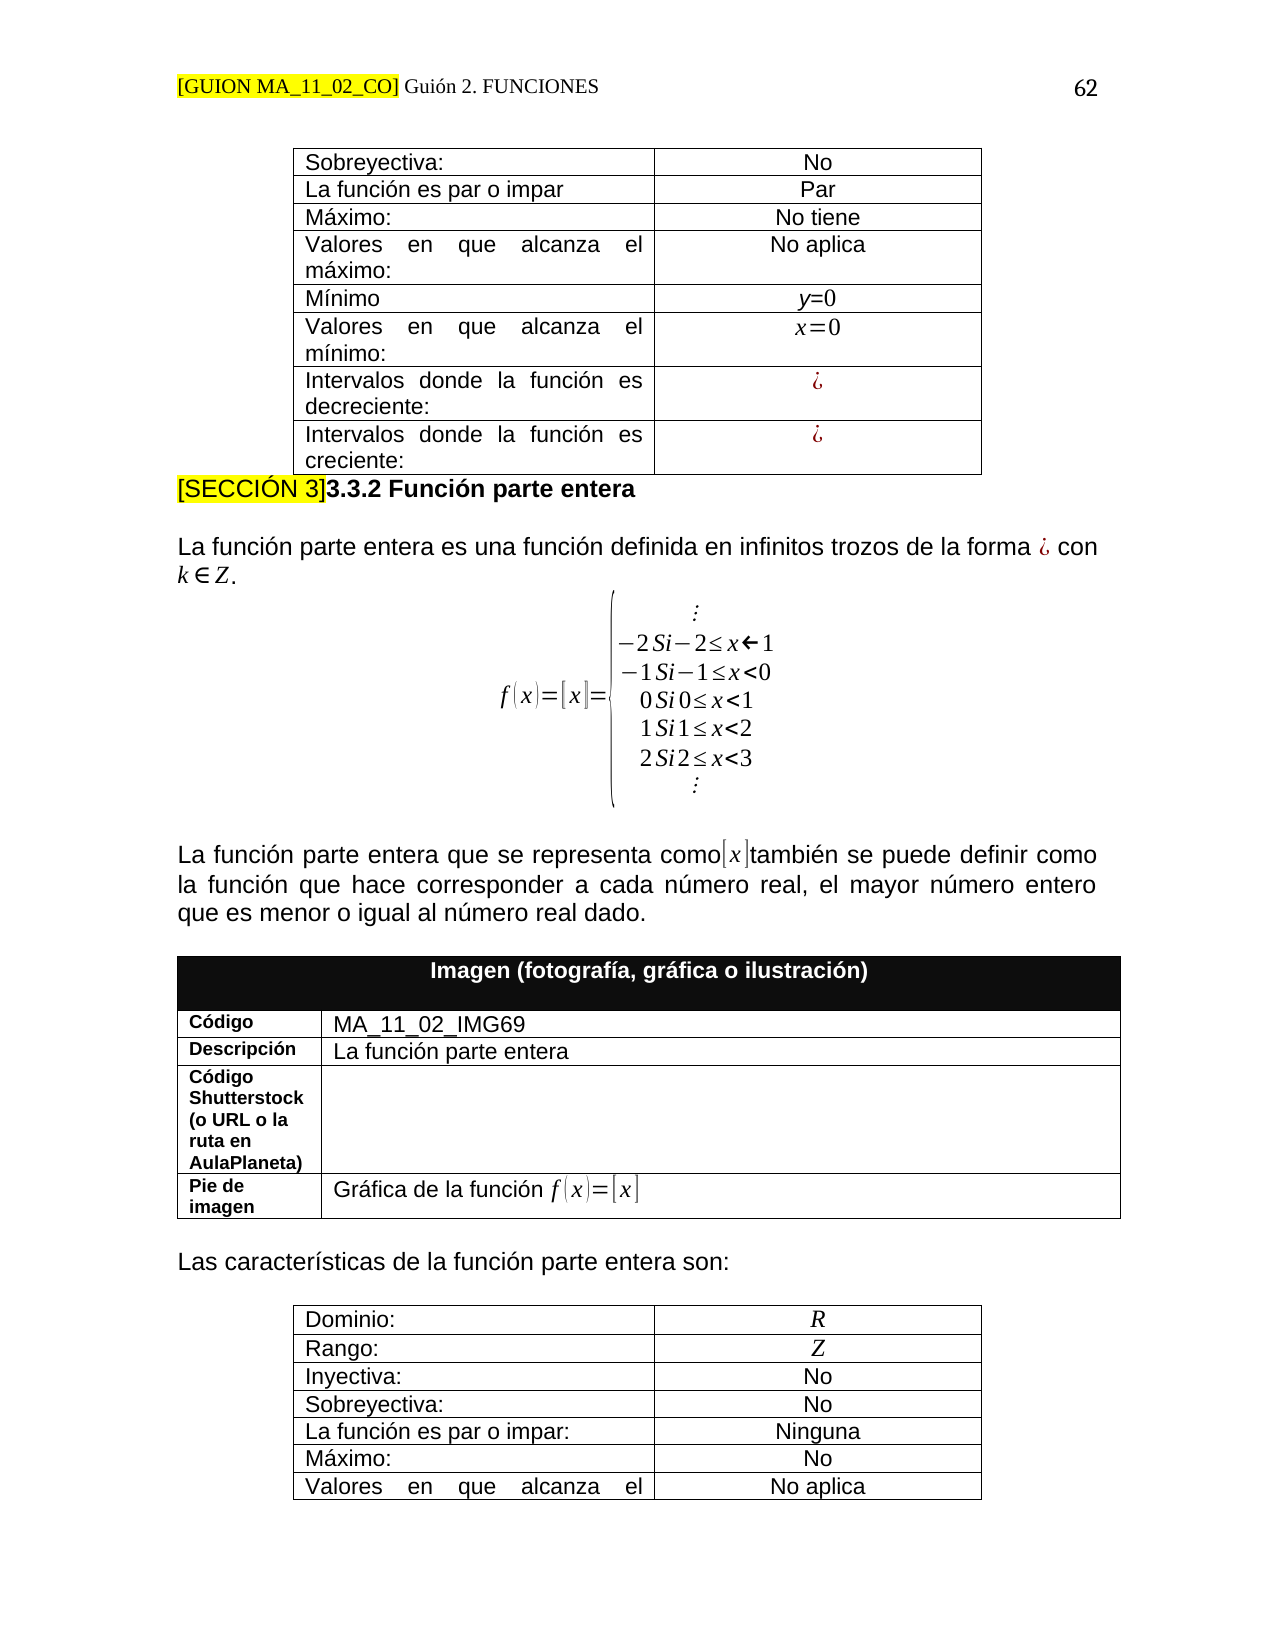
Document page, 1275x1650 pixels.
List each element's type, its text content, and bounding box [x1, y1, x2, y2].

table_cell No aplica [655, 231, 981, 283]
table_cell Máximo: [294, 1445, 654, 1472]
table_cell [655, 313, 981, 366]
text [SECCIÓN 3]3.3.2 Función parte entera [326, 474, 1098, 503]
table_header Imagen (fotografía, gráfica o ilustración) [178, 957, 1120, 1010]
table_cell Código Shutterstock (o URL o la ruta en AulaPlaneta) [178, 1066, 321, 1173]
table_cell Valores en que alcanza el mínimo: [294, 313, 654, 366]
table_cell La función parte entera [322, 1038, 1120, 1064]
table_cell Pie de imagen [178, 1174, 321, 1217]
table_cell [322, 1066, 1120, 1173]
table_cell Rango: [294, 1335, 654, 1362]
table_header [655, 1306, 981, 1333]
table_cell Intervalos donde la función es creciente: [294, 421, 654, 473]
table_cell Ninguna [655, 1418, 981, 1444]
table_cell Intervalos donde la función es decreciente: [294, 367, 654, 420]
table_cell [655, 1335, 981, 1362]
text La función parte entera es una función definida en infinitos trozos de la forma con . [177, 532, 1098, 590]
table_cell Máximo: [294, 204, 654, 230]
table_cell No [655, 1391, 981, 1417]
table_cell [655, 367, 981, 420]
table_cell [655, 421, 981, 473]
table_cell Mínimo [294, 285, 654, 312]
table_cell La función es par o impar: [294, 1418, 654, 1444]
table_cell No tiene [655, 204, 981, 230]
table_cell No [655, 1363, 981, 1389]
text Las características de la función parte entera son: [177, 1247, 1098, 1276]
table_cell Par [655, 176, 981, 202]
table_cell No [655, 149, 981, 175]
text La función parte entera que se representa comotambién se puede definir como la función que hace corresponder a cada número real, el mayor número entero que es menor o igual al número real dado. [177, 839, 1098, 927]
table_cell Descripción [178, 1038, 321, 1064]
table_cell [294, 1473, 654, 1499]
table_cell Sobreyectiva: [294, 149, 654, 175]
table_cell La función es par o impar [294, 176, 654, 202]
table_cell Valores en que alcanza el máximo: [294, 231, 654, 283]
table_cell y= [655, 285, 981, 312]
table_cell Inyectiva: [294, 1363, 654, 1389]
table_cell Gráfica de la función [322, 1174, 1120, 1217]
table_cell MA_11_02_IMG69 [322, 1011, 1120, 1037]
table_cell Sobreyectiva: [294, 1391, 654, 1417]
table_cell No aplica [655, 1473, 981, 1499]
table_header Dominio: [294, 1306, 654, 1333]
table_cell Código [178, 1011, 321, 1037]
table_cell No [655, 1445, 981, 1472]
